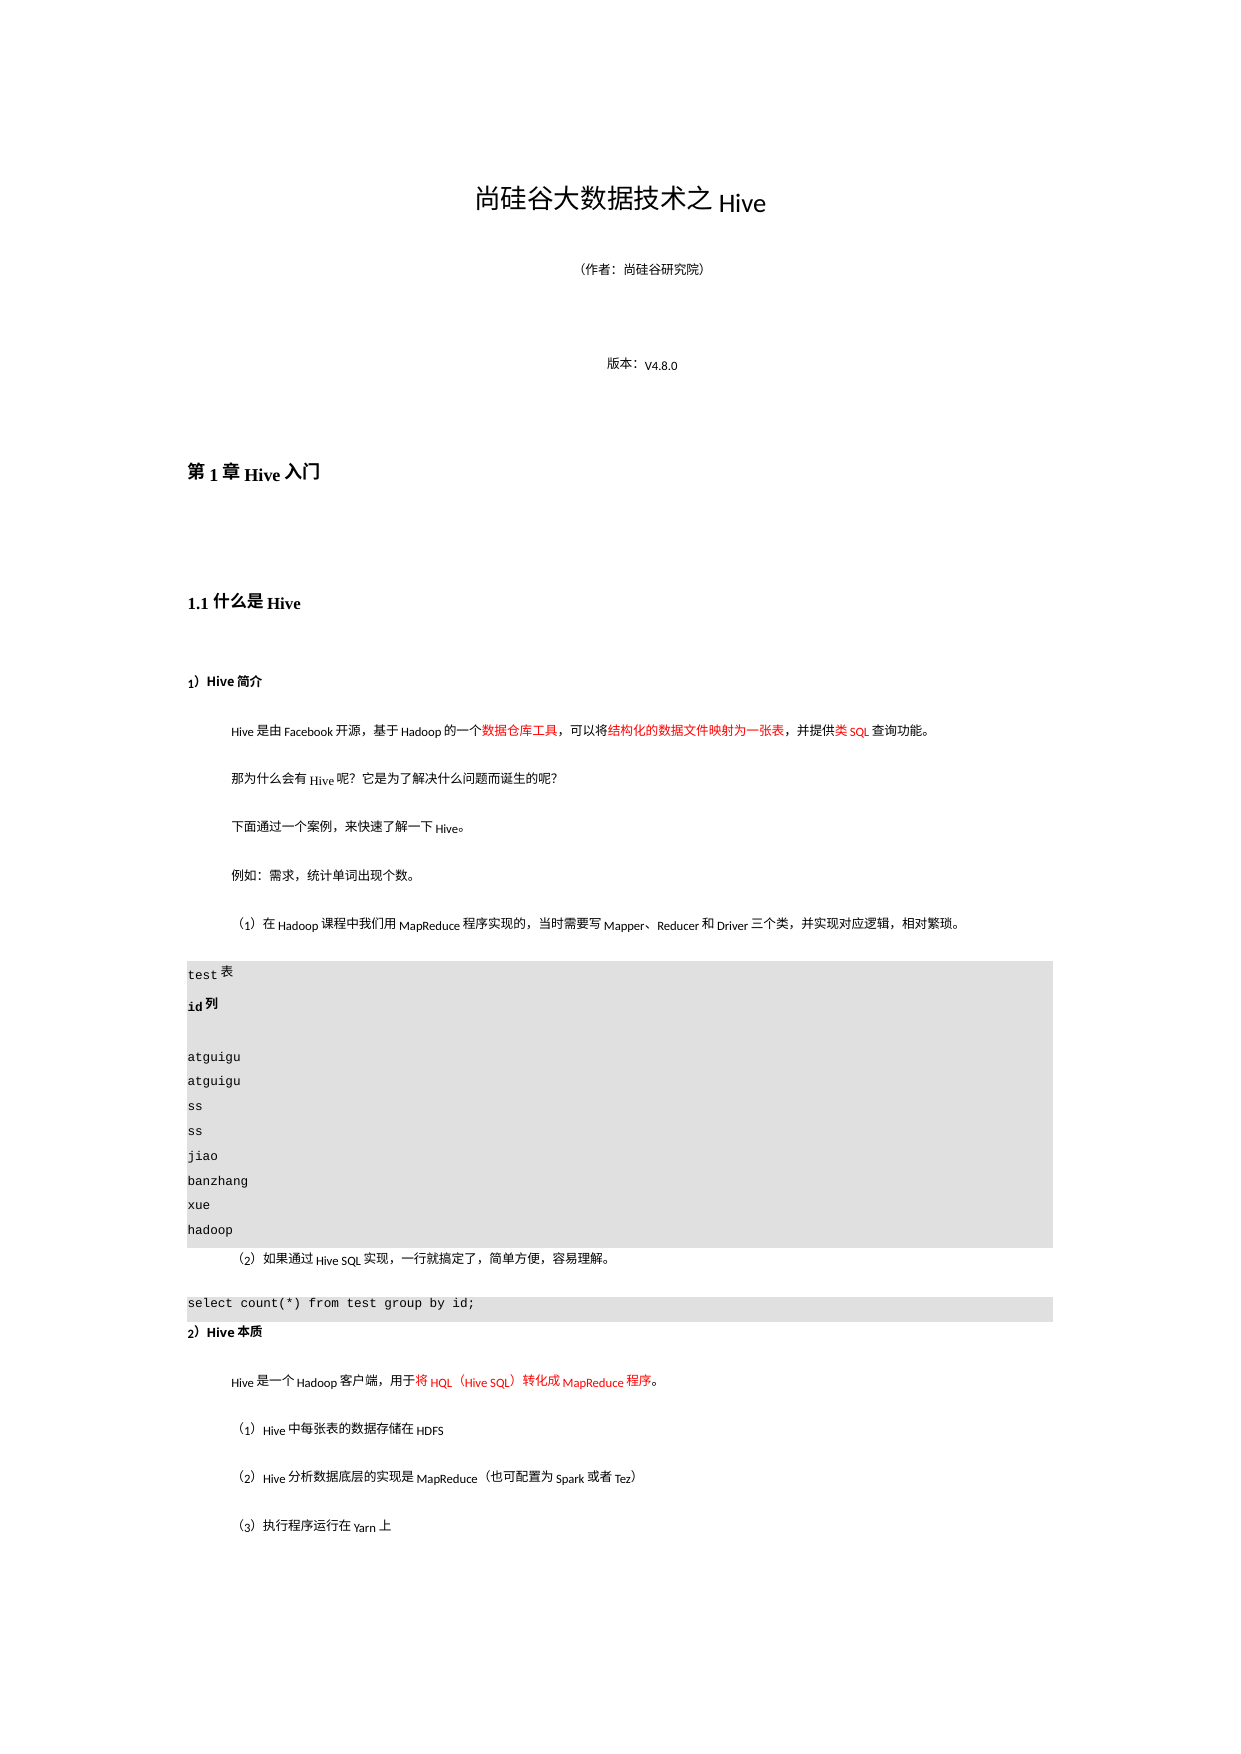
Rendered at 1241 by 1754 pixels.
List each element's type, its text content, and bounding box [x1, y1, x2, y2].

text 尚硅谷大数据技术之Hive [187, 162, 1053, 259]
text 1）Hive简介 [187, 671, 1053, 704]
text ss [187, 1100, 1053, 1124]
text （2）如果通过Hive SQL实现，一行就搞定了，简单方便，容易理解。 [187, 1248, 1053, 1281]
text Hive是一个Hadoop客户端，用于将HQL（Hive SQL）转化成MapReduce程序。 [187, 1370, 1053, 1402]
subtitle 第1章 Hive入门 [187, 448, 1053, 513]
subtitle 1.1 什么是Hive [187, 576, 1053, 641]
text test表 [187, 961, 1053, 993]
text 下面通过一个案例，来快速了解一下Hive。 [187, 816, 1053, 849]
text xue [187, 1199, 1053, 1224]
text atguigu [187, 1075, 1053, 1100]
text hadoop [187, 1224, 1053, 1248]
text select count(*) from test group by id; [187, 1297, 1053, 1322]
text （作者：尚硅谷研究院） [187, 259, 1053, 292]
text （1）在Hadoop课程中我们用MapReduce程序实现的，当时需要写Mapper、Reducer和Driver三个类，并实现对应逻辑，相对繁琐。 [187, 913, 1053, 946]
text （2）Hive分析数据底层的实现是MapReduce（也可配置为Spark或者Tez） [187, 1467, 1053, 1499]
text ss [187, 1124, 1053, 1149]
text 例如：需求，统计单词出现个数。 [187, 865, 1053, 897]
text banzhang [187, 1174, 1053, 1199]
text atguigu [187, 1050, 1053, 1075]
text 那为什么会有Hive呢？它是为了解决什么问题而诞生的呢？ [187, 768, 1053, 801]
text Hive是由Facebook开源，基于Hadoop的一个数据仓库工具，可以将结构化的数据文件映射为一张表，并提供类SQL查询功能。 [187, 720, 1053, 752]
text （1）Hive中每张表的数据存储在HDFS [187, 1418, 1053, 1451]
text id列 [187, 993, 1053, 1025]
text 2）Hive本质 [187, 1322, 1053, 1354]
text jiao [187, 1149, 1053, 1174]
text （3）执行程序运行在Yarn上 [187, 1515, 1053, 1547]
text 版本：V4.8.0 [187, 354, 1053, 386]
